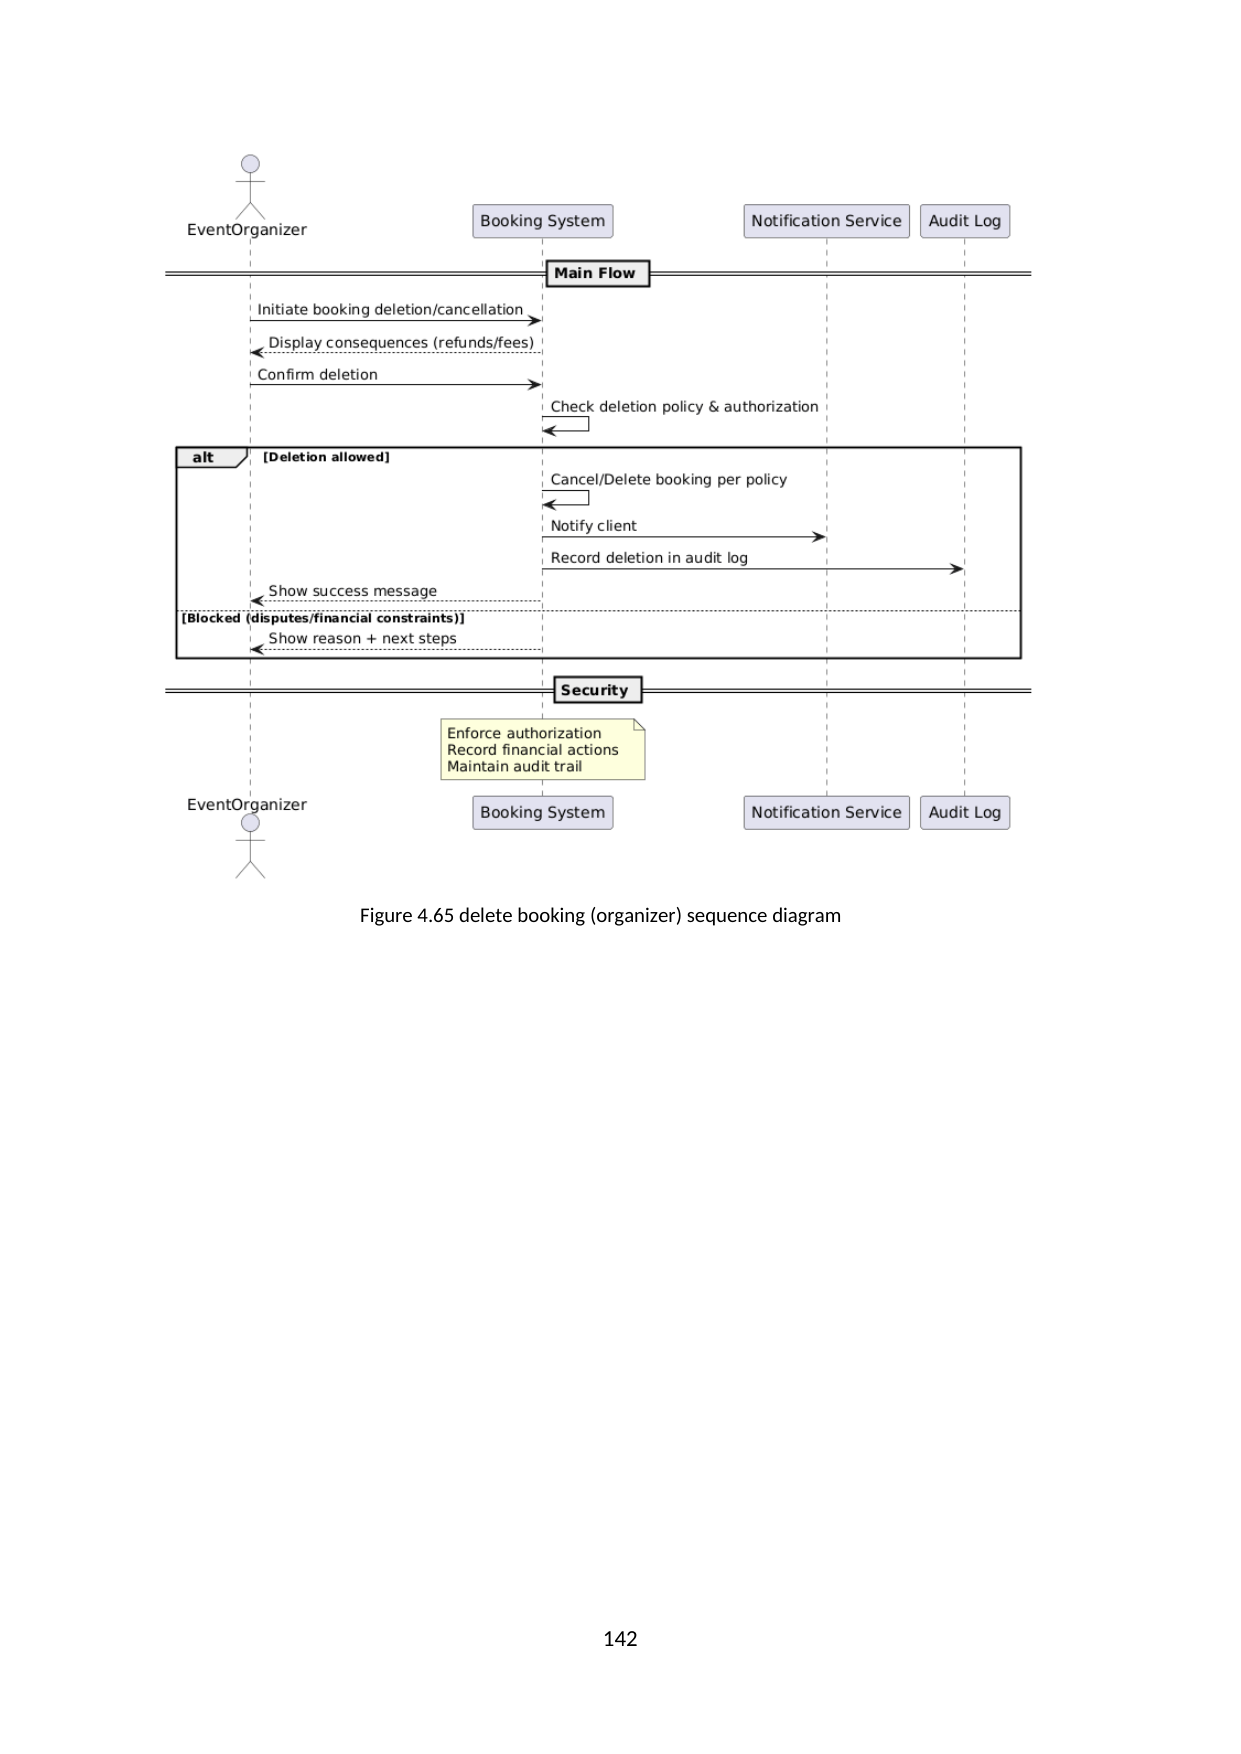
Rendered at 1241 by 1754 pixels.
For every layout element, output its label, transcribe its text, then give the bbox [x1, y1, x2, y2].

text Figure 4.65 delete booking (organizer) sequence diagram [150, 902, 1053, 927]
picture [165, 150, 1038, 884]
